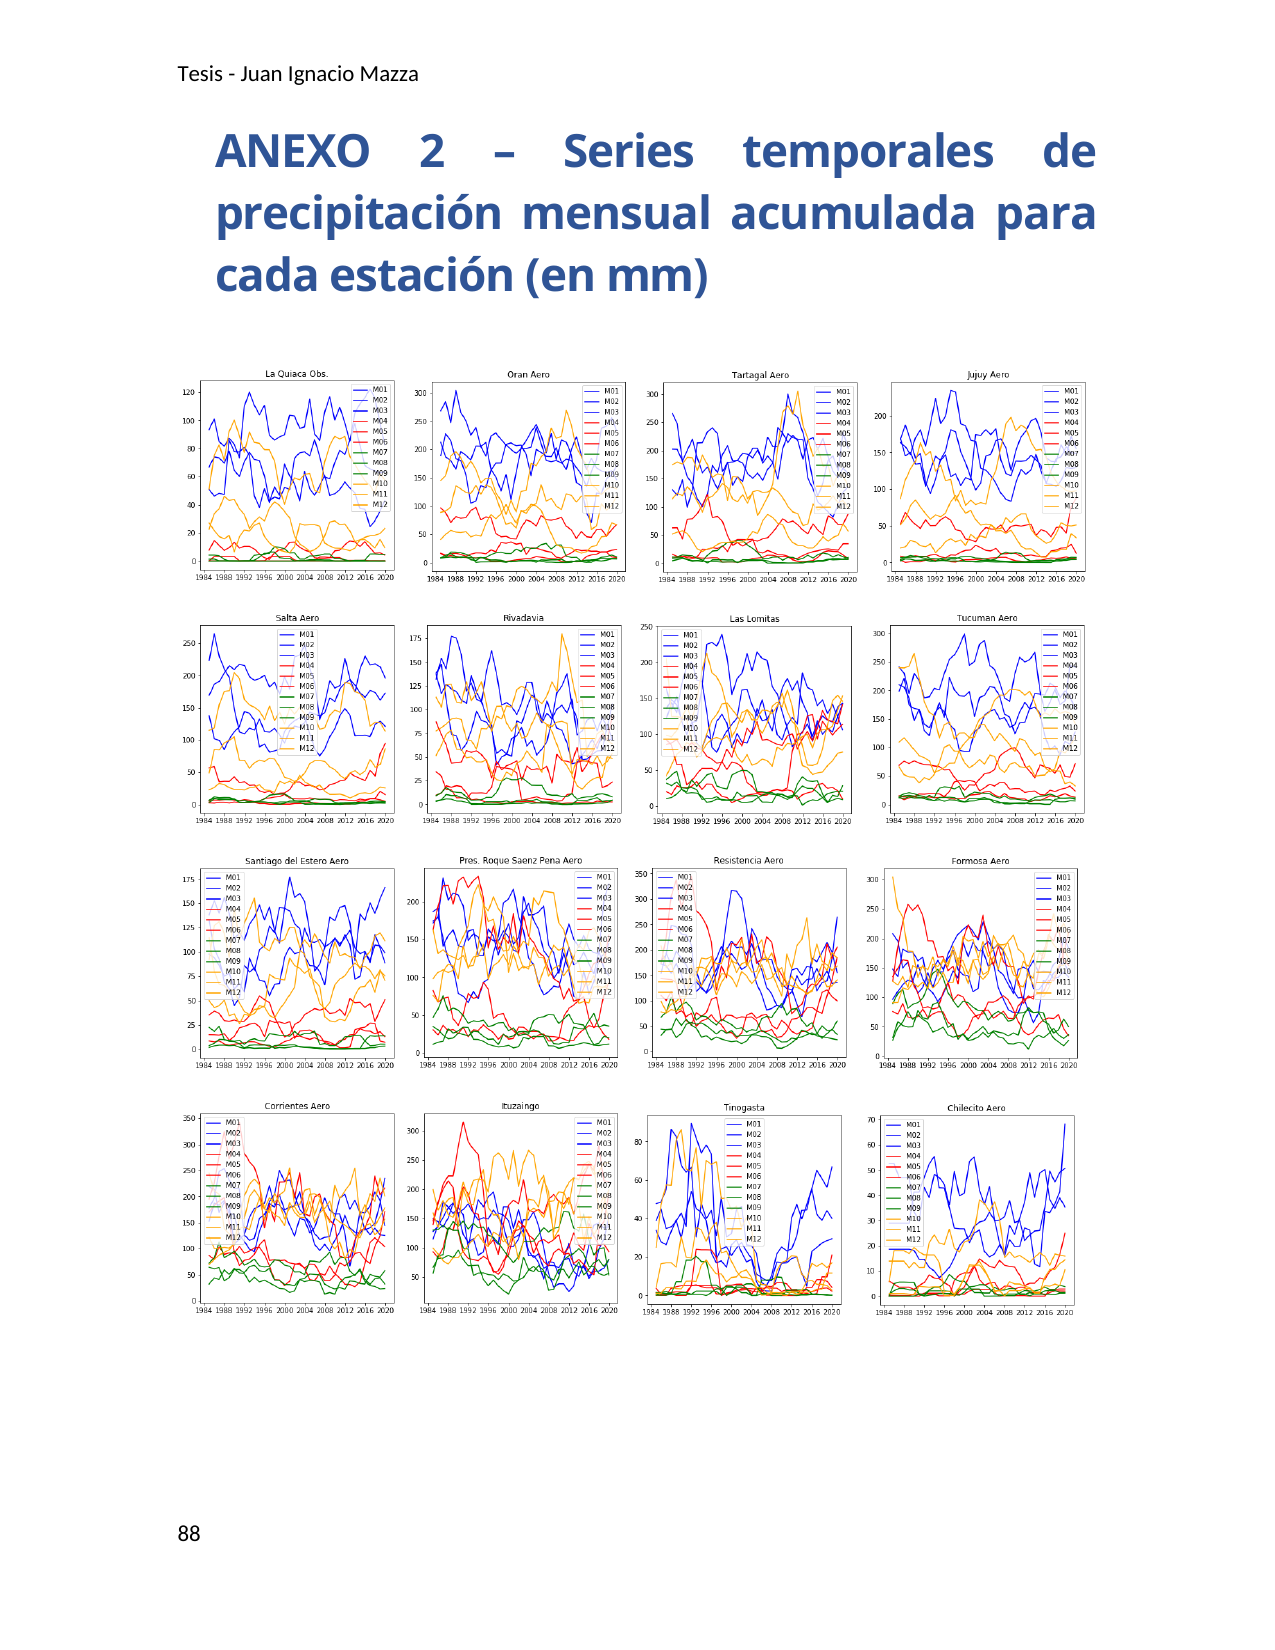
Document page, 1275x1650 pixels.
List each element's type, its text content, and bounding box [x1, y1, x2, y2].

picture [177, 609, 1098, 834]
picture [177, 1097, 1097, 1324]
picture [177, 852, 1097, 1079]
subtitle ANEXO 2 – Series temporales de precipitación mensual acumulada para cada estación (en mm) [215, 118, 1098, 305]
picture [177, 364, 1097, 591]
